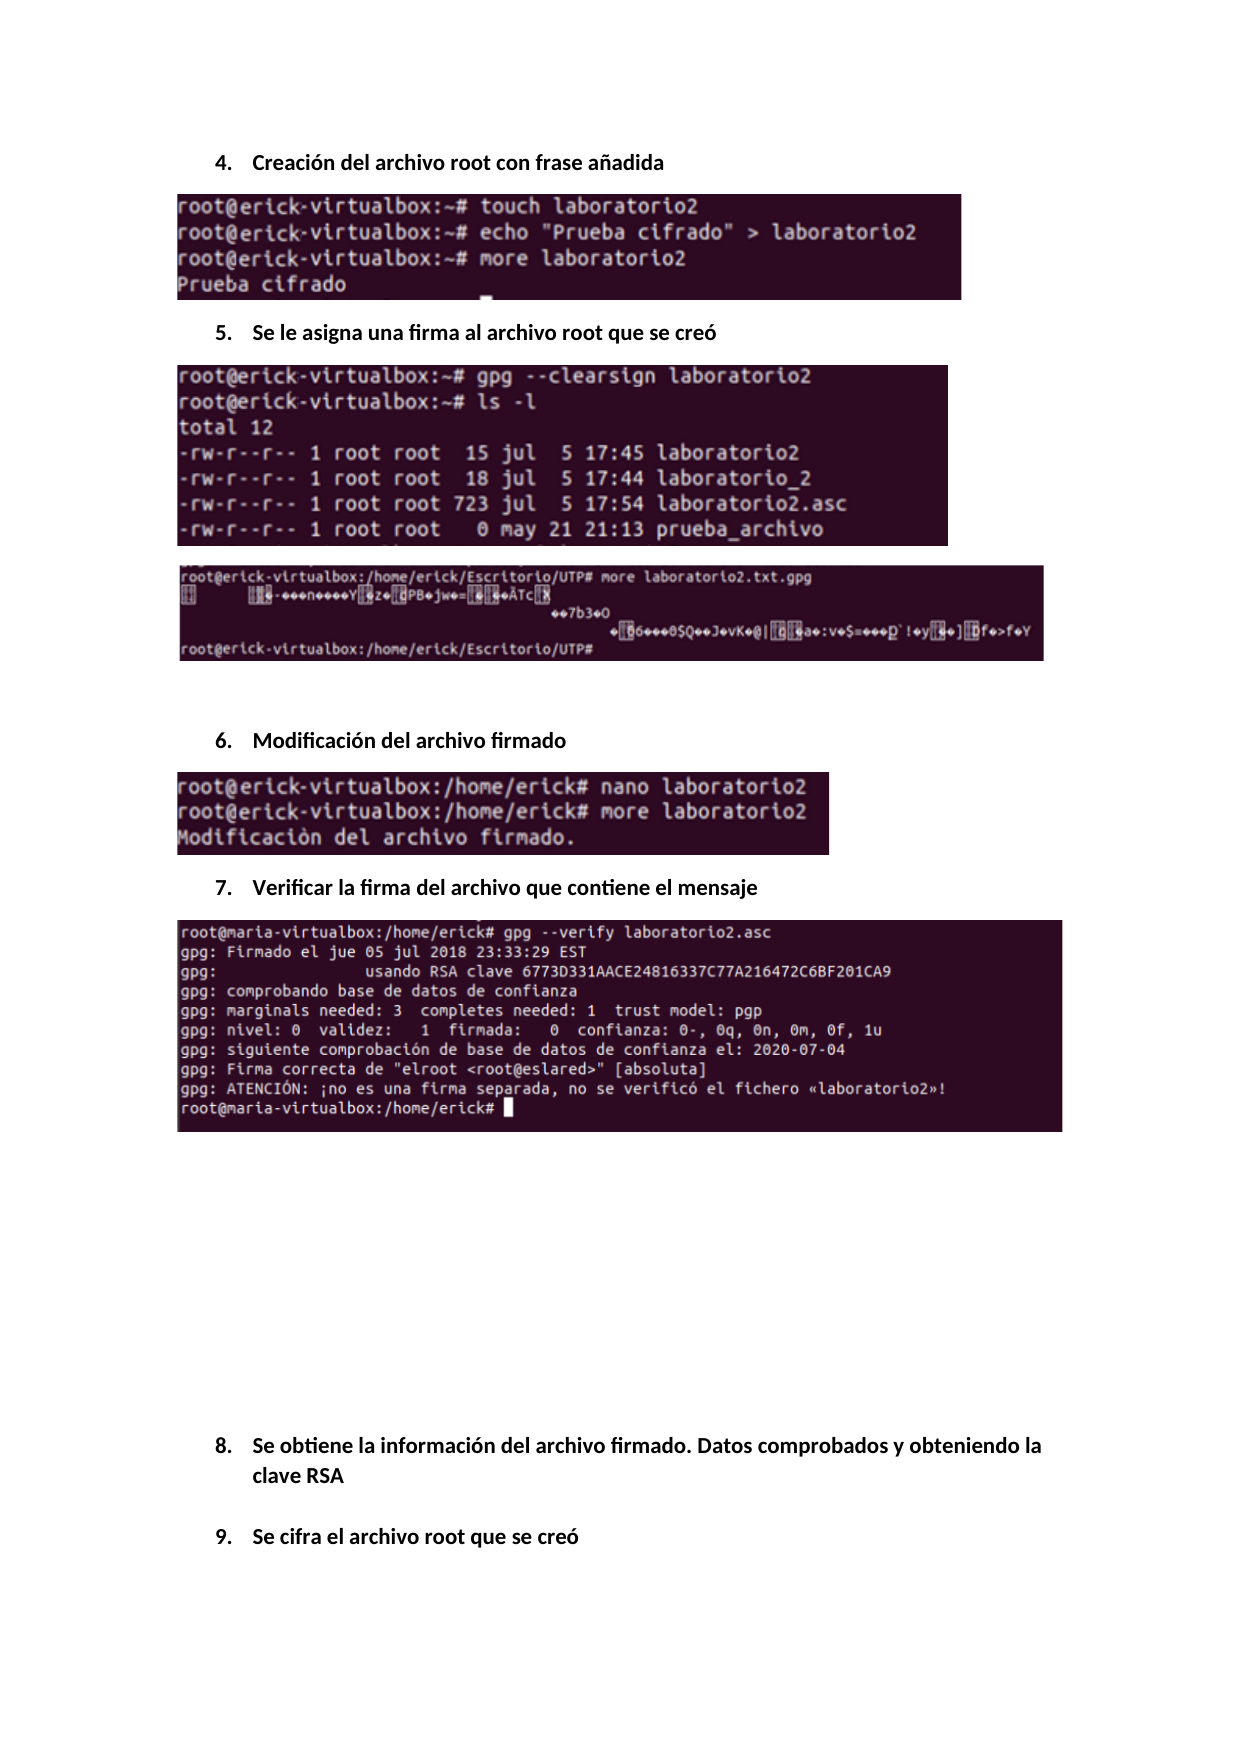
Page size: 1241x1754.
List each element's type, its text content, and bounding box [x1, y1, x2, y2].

list Modificación del archivo firmado [215, 726, 1063, 754]
picture [177, 920, 1063, 1132]
list Se le asigna una firma al archivo root que se creó [215, 318, 1063, 347]
list Creación del archivo root con frase añadida [215, 148, 1063, 176]
list Verificar la firma del archivo que contiene el mensaje [215, 873, 1063, 901]
picture [177, 194, 962, 300]
list Se obtiene la información del archivo firmado. Datos comprobados y obteniendo la clave RSA [215, 1431, 1063, 1490]
picture [177, 772, 830, 855]
picture [177, 564, 1044, 661]
list Se cifra el archivo root que se creó [215, 1522, 1063, 1550]
picture [177, 365, 948, 546]
